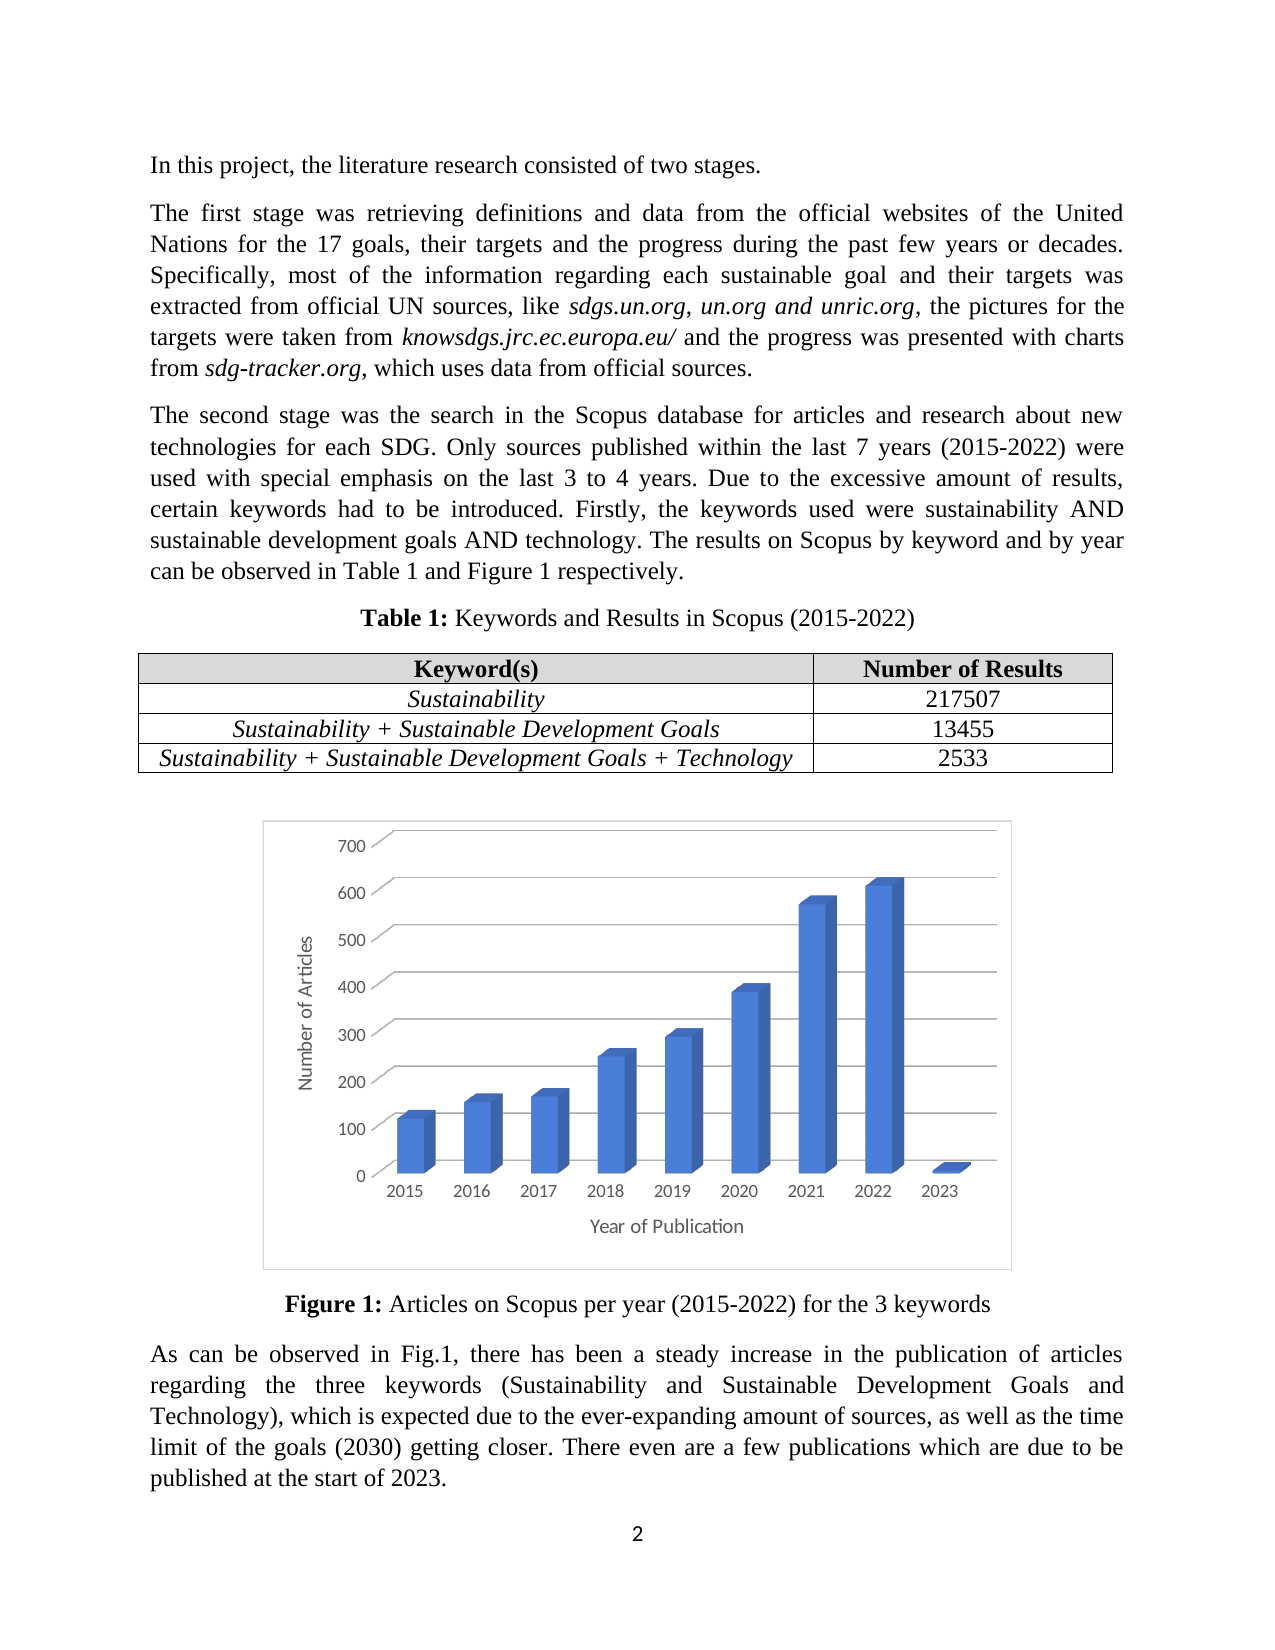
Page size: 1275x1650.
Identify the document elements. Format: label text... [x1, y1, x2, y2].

text As can be observed in Fig.1, there has been a steady increase in the publication of articles regarding the three keywords (Sustainability and Sustainable Development Goals and Technology), which is expected due to the ever-expanding amount of sources, as well as the time limit of the goals (2030) getting closer. There even are a few publications which are due to be published at the start of 2023. [150, 1339, 1125, 1492]
table_cell Sustainability [139, 684, 813, 713]
table_cell 2533 [814, 744, 1112, 772]
table_cell 217507 [814, 684, 1112, 713]
table_cell Sustainability + Sustainable Development Goals [139, 714, 813, 742]
table_cell Sustainability + Sustainable Development Goals + Technology [139, 744, 813, 772]
text The second stage was the search in the Scopus database for articles and research about new technologies for each SDG. Only sources published within the last 7 years (2015-2022) were used with special emphasis on the last 3 to 4 years. Due to the excessive amount of results, certain keywords had to be introduced. Firstly, the keywords used were sustainability AND sustainable development goals AND technology. The results on Scopus by keyword and by year can be observed in Table 1 and Figure 1 respectively. [150, 401, 1125, 584]
text The first stage was retrieving definitions and data from the official websites of the United Nations for the 17 goals, their targets and the progress during the past few years or decades. Specifically, most of the information regarding each sustainable goal and their targets was extracted from official UN sources, like sdgs.un.org, un.org and unric.org, the pictures for the targets were taken from knowsdgs.jrc.ec.europa.eu/ and the progress was presented with charts from sdg-tracker.org, which uses data from official sources. [150, 198, 1125, 382]
table_header Number of Results [814, 654, 1112, 683]
table_header Keyword(s) [139, 654, 813, 683]
text In this project, the literature research consisted of two stages. [150, 150, 1125, 179]
table_cell 13455 [814, 714, 1112, 742]
